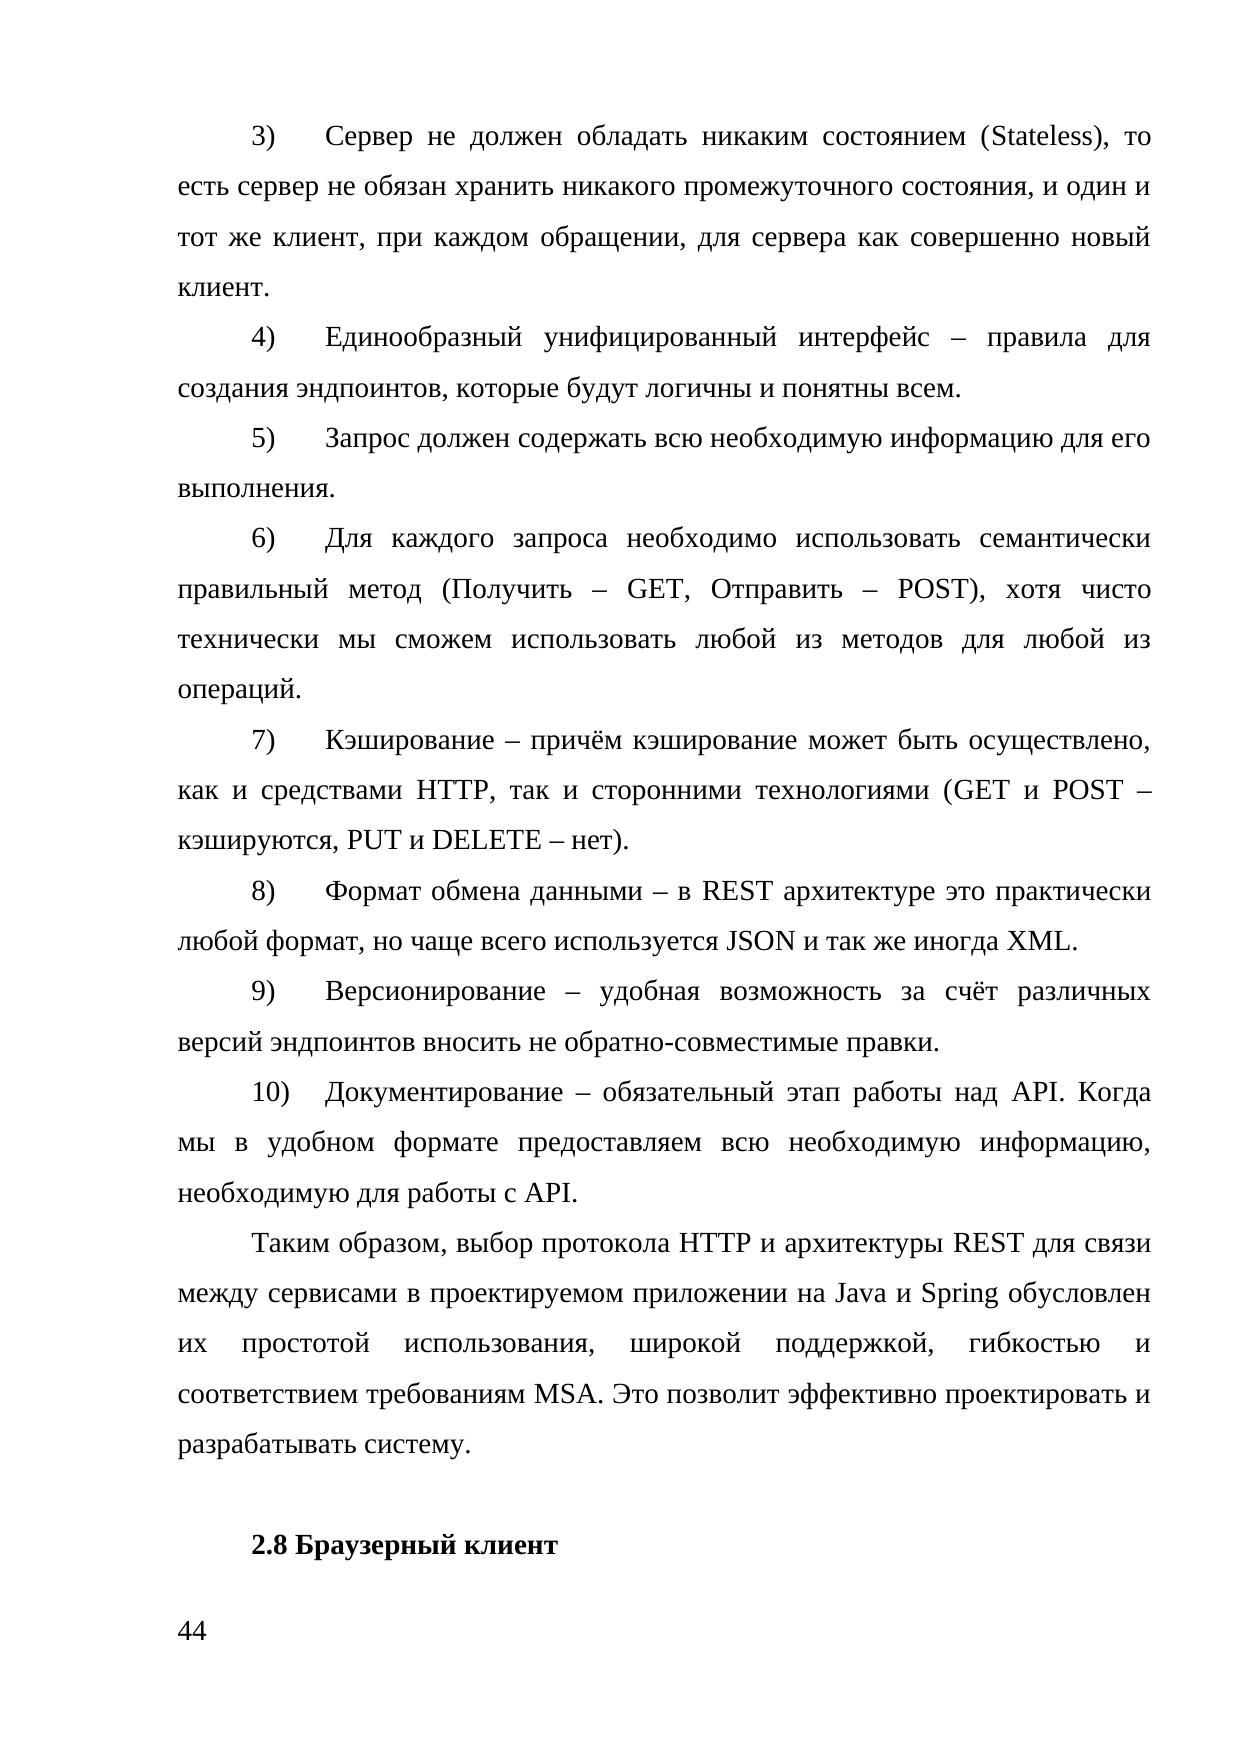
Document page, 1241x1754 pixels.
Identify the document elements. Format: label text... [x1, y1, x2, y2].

list Кэширование – причём кэширование может быть осуществлено, как и средствами HTTP, так и сторонними технологиями (GET и POST – кэшируются, PUT и DELETE – нет). [177, 722, 1152, 856]
list Версионирование – удобная возможность за счёт различных версий эндпоинтов вносить не обратно-совместимые правки. [177, 973, 1152, 1057]
list Сервер не должен обладать никаким состоянием (Stateless), то есть сервер не обязан хранить никакого промежуточного состояния, и один и тот же клиент, при каждом обращении, для сервера как совершенно новый клиент. [177, 118, 1152, 303]
list Запрос должен содержать всю необходимую информацию для его выполнения. [177, 420, 1152, 504]
list Единообразный унифицированный интерфейс – правила для создания эндпоинтов, которые будут логичны и понятны всем. [177, 319, 1152, 403]
text Таким образом, выбор протокола HTTP и архитектуры REST для связи между сервисами в проектируемом приложении на Java и Spring обусловлен их простотой использования, широкой поддержкой, гибкостью и соответствием требованиям MSA. Это позволит эффективно проектировать и разрабатывать систему. [177, 1225, 1152, 1460]
list 2.8 Браузерный клиент [177, 1527, 1152, 1560]
list Документирование – обязательный этап работы над API. Когда мы в удобном формате предоставляем всю необходимую информацию, необходимую для работы с API. [177, 1074, 1152, 1208]
list Формат обмена данными – в REST архитектуре это практически любой формат, но чаще всего используется JSON и так же иногда XML. [177, 873, 1152, 957]
list Для каждого запроса необходимо использовать семантически правильный метод (Получить – GET, Отправить – POST), хотя чисто технически мы сможем использовать любой из методов для любой из операций. [177, 521, 1152, 705]
